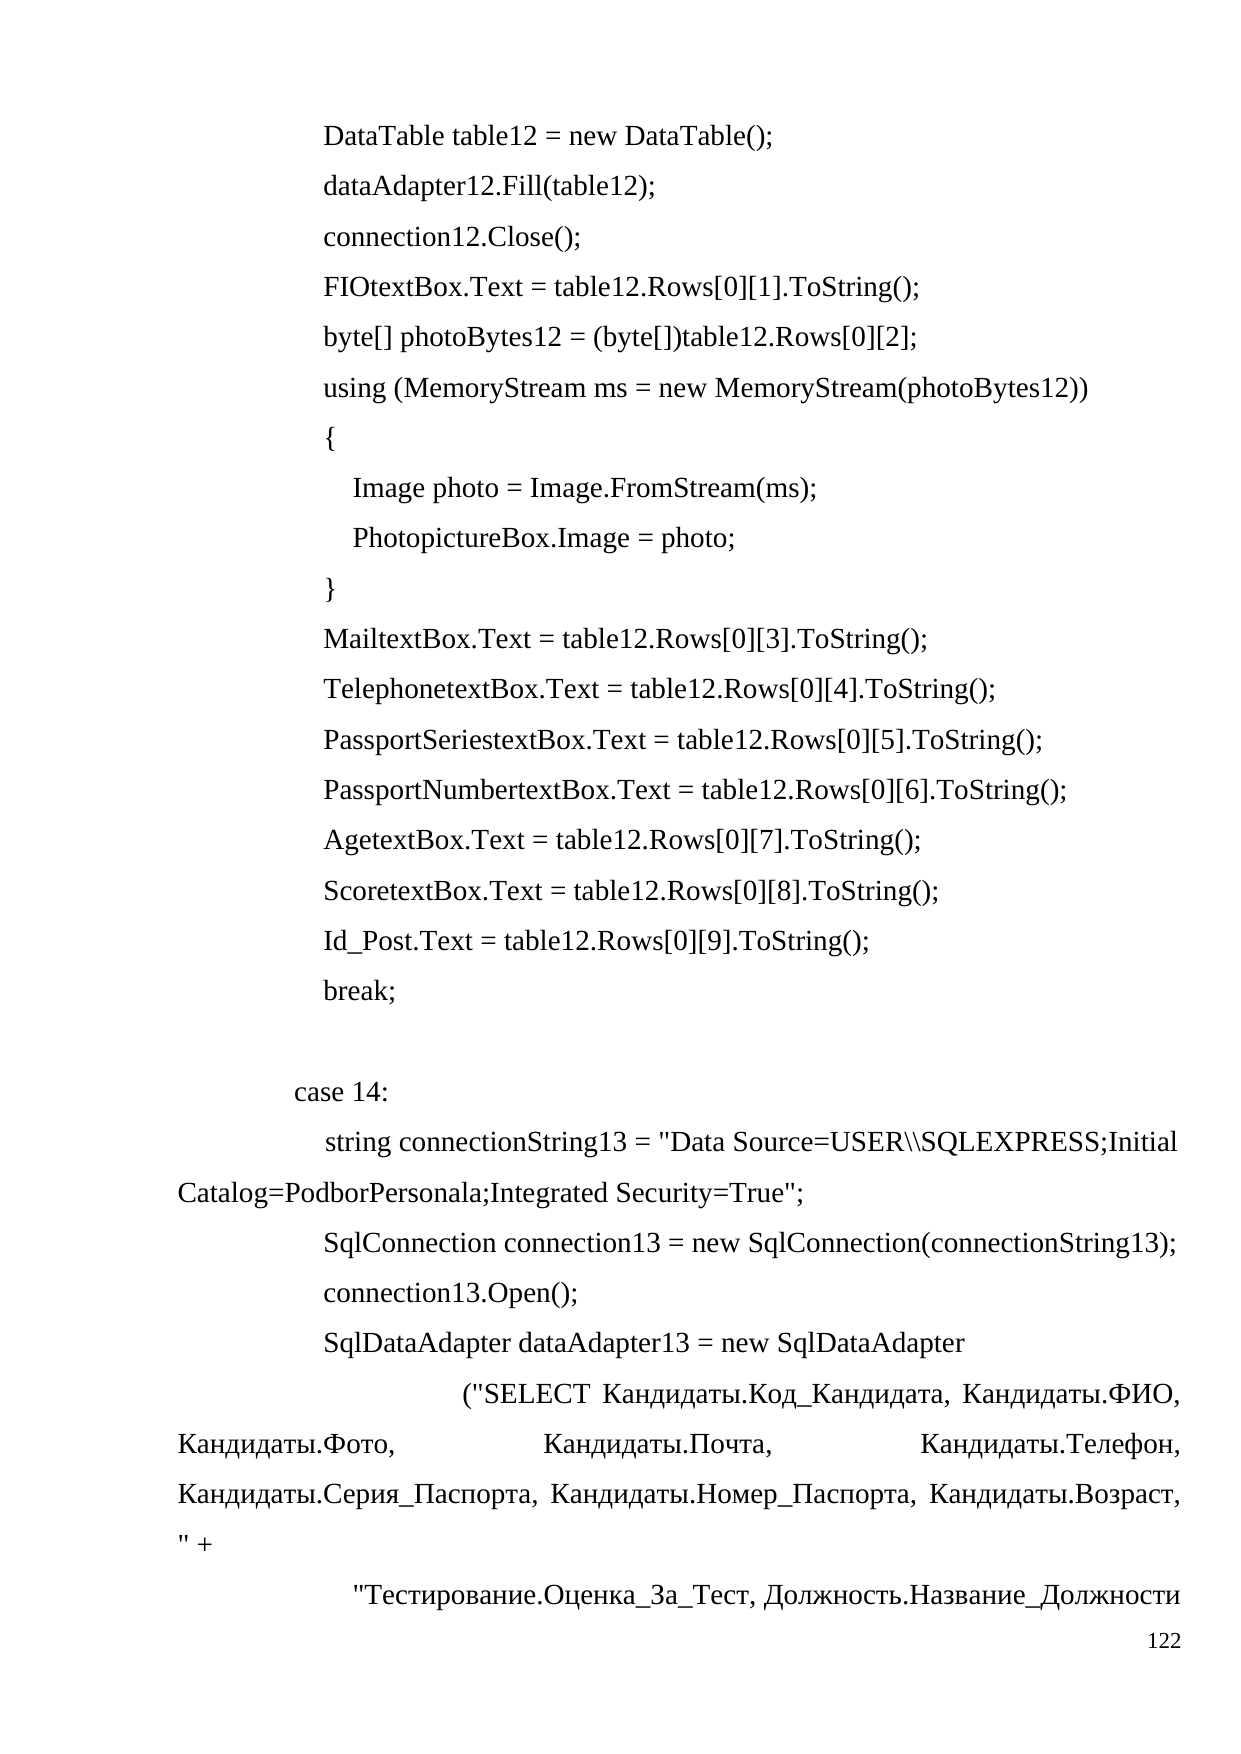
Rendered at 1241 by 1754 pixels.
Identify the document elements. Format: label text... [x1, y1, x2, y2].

text AgetextBox.Text = table12.Rows[0][7].ToString(); [177, 822, 1181, 856]
text case 14: [177, 1074, 1181, 1108]
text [177, 1577, 1181, 1611]
text connection12.Close(); [177, 219, 1181, 252]
text TelephonetextBox.Text = table12.Rows[0][4].ToString(); [177, 672, 1181, 705]
text SqlConnection connection13 = new SqlConnection(connectionString13); [177, 1225, 1181, 1258]
text break; [177, 973, 1181, 1007]
text } [177, 571, 1181, 604]
text FIOtextBox.Text = table12.Rows[0][1].ToString(); [177, 269, 1181, 303]
text Image photo = Image.FromStream(ms); [177, 470, 1181, 504]
text PassportNumbertextBox.Text = table12.Rows[0][6].ToString(); [177, 772, 1181, 806]
text ("SELECT Кандидаты.Код_Кандидата, Кандидаты.ФИО, Кандидаты.Фото, Кандидаты.Почта, Кандидаты.Телефон, Кандидаты.Серия_Паспорта, Кандидаты.Номер_Паспорта, Кандидаты.Возраст, " + [177, 1376, 1181, 1560]
text MailtextBox.Text = table12.Rows[0][3].ToString(); [177, 621, 1181, 655]
text byte[] photoBytes12 = (byte[])table12.Rows[0][2]; [177, 319, 1181, 353]
text string connectionString13 = "Data Source=USER\\SQLEXPRESS;Initial Catalog=PodborPersonala;Integrated Security=True"; [177, 1124, 1181, 1208]
text PassportSeriestextBox.Text = table12.Rows[0][5].ToString(); [177, 722, 1181, 755]
text using (MemoryStream ms = new MemoryStream(photoBytes12)) [177, 370, 1181, 403]
text SqlDataAdapter dataAdapter13 = new SqlDataAdapter [177, 1326, 1181, 1359]
text ScoretextBox.Text = table12.Rows[0][8].ToString(); [177, 873, 1181, 906]
text { [177, 420, 1181, 453]
text PhotopictureBox.Image = photo; [177, 521, 1181, 554]
text connection13.Open(); [177, 1275, 1181, 1309]
text DataTable table12 = new DataTable(); [177, 118, 1181, 152]
text Id_Post.Text = table12.Rows[0][9].ToString(); [177, 923, 1181, 957]
text dataAdapter12.Fill(table12); [177, 168, 1181, 202]
